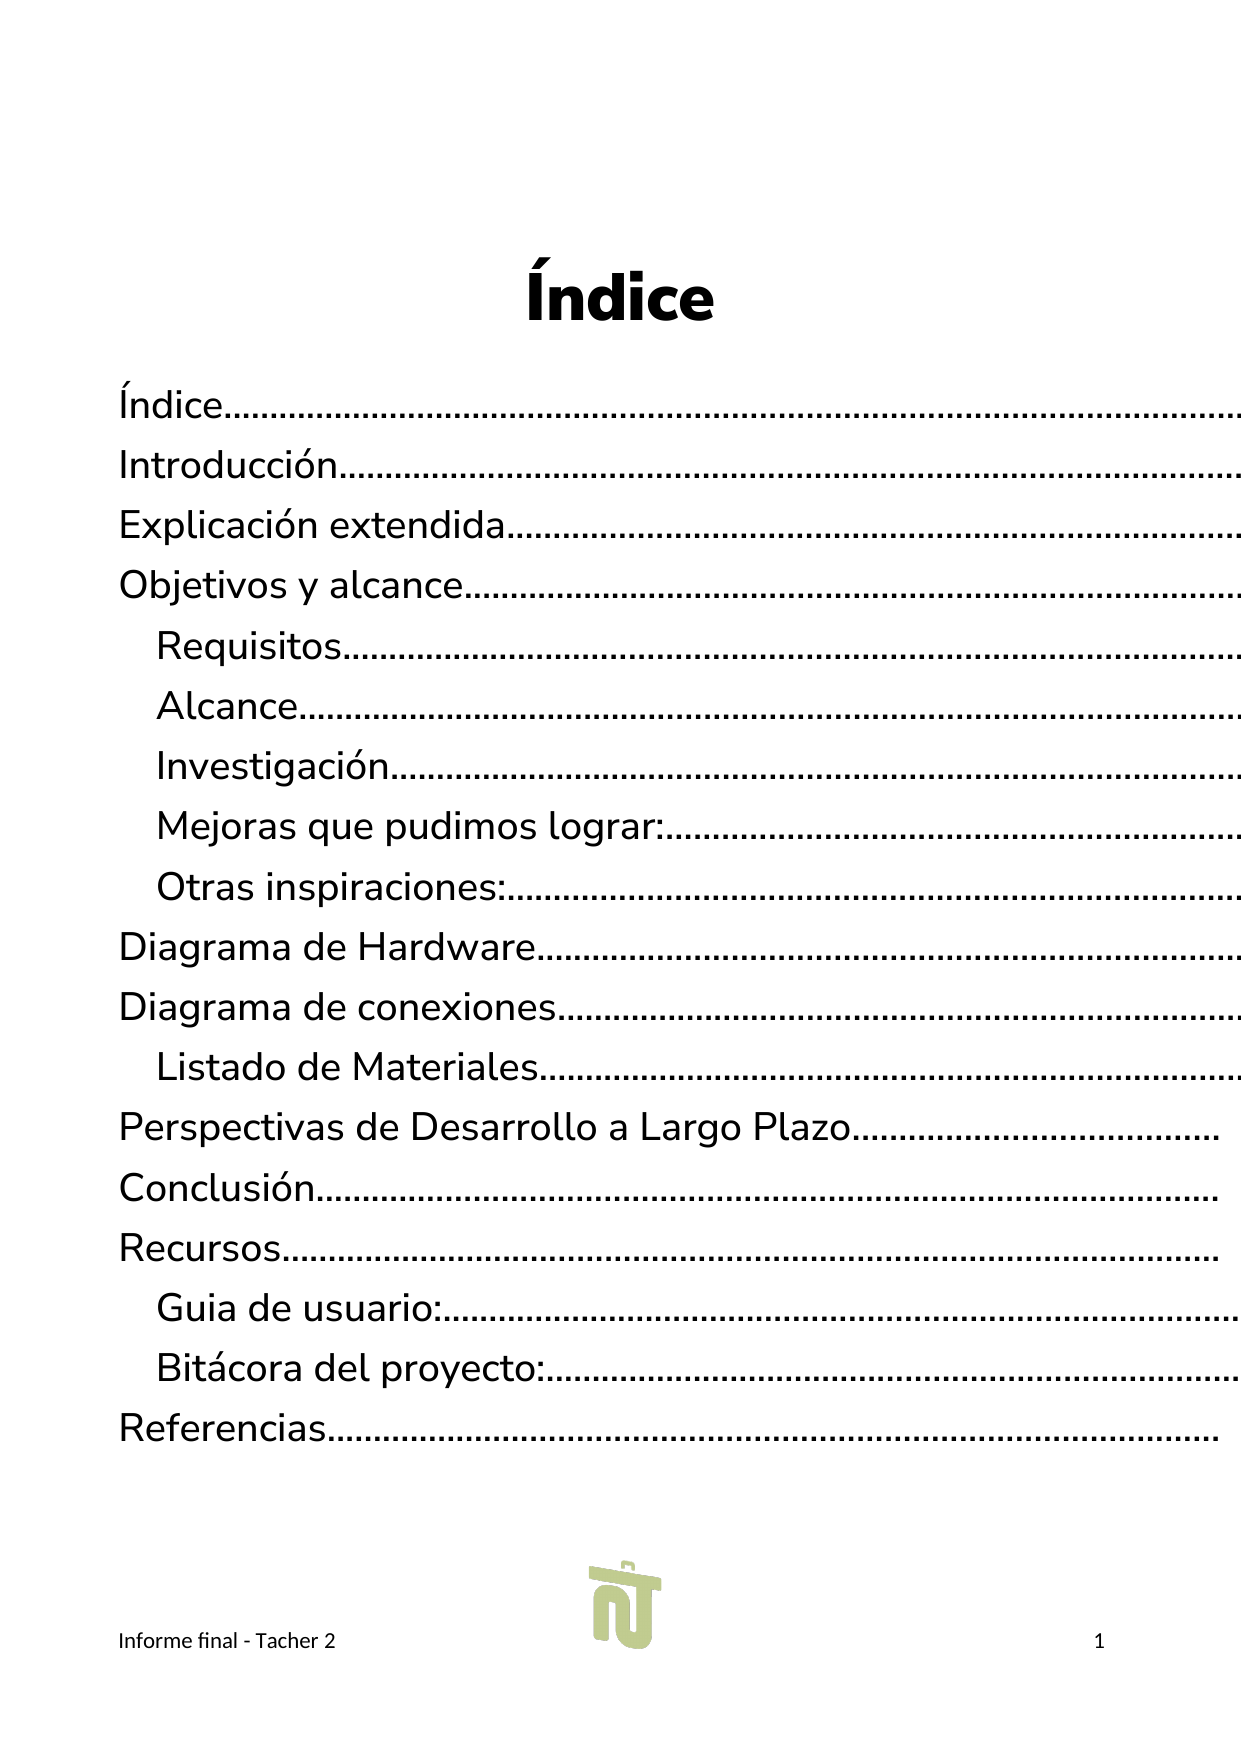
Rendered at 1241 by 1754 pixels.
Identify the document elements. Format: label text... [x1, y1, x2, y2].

picture [588, 1560, 662, 1649]
subtitle Índice [118, 253, 1122, 344]
